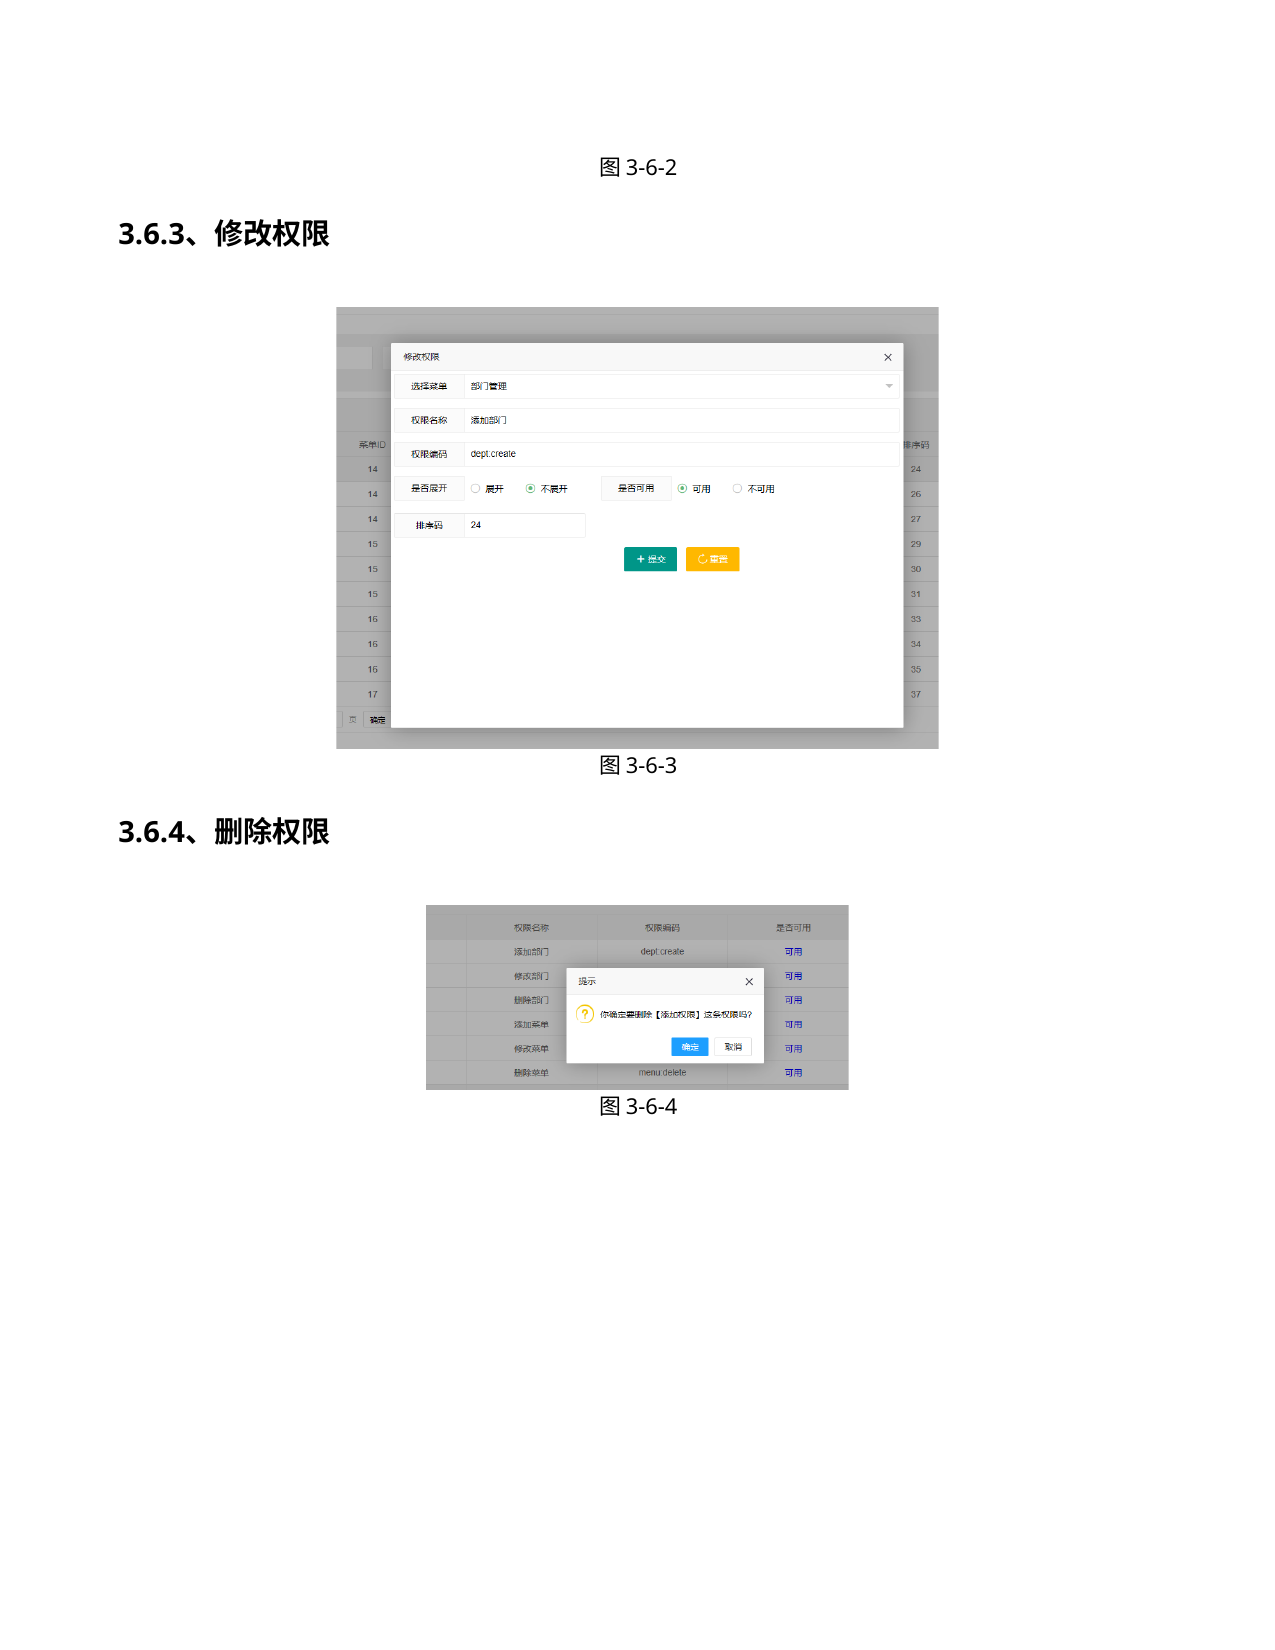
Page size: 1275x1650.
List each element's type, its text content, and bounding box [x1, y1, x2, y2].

picture [336, 307, 939, 749]
subtitle 3.6.4、删除权限 [118, 809, 1157, 851]
picture [426, 905, 849, 1090]
list 图3-6-4 [184, 1089, 1157, 1121]
list 图3-6-2 [184, 150, 1157, 182]
subtitle 3.6.3、修改权限 [118, 211, 1157, 253]
text 图3-6-3 [118, 748, 1157, 780]
